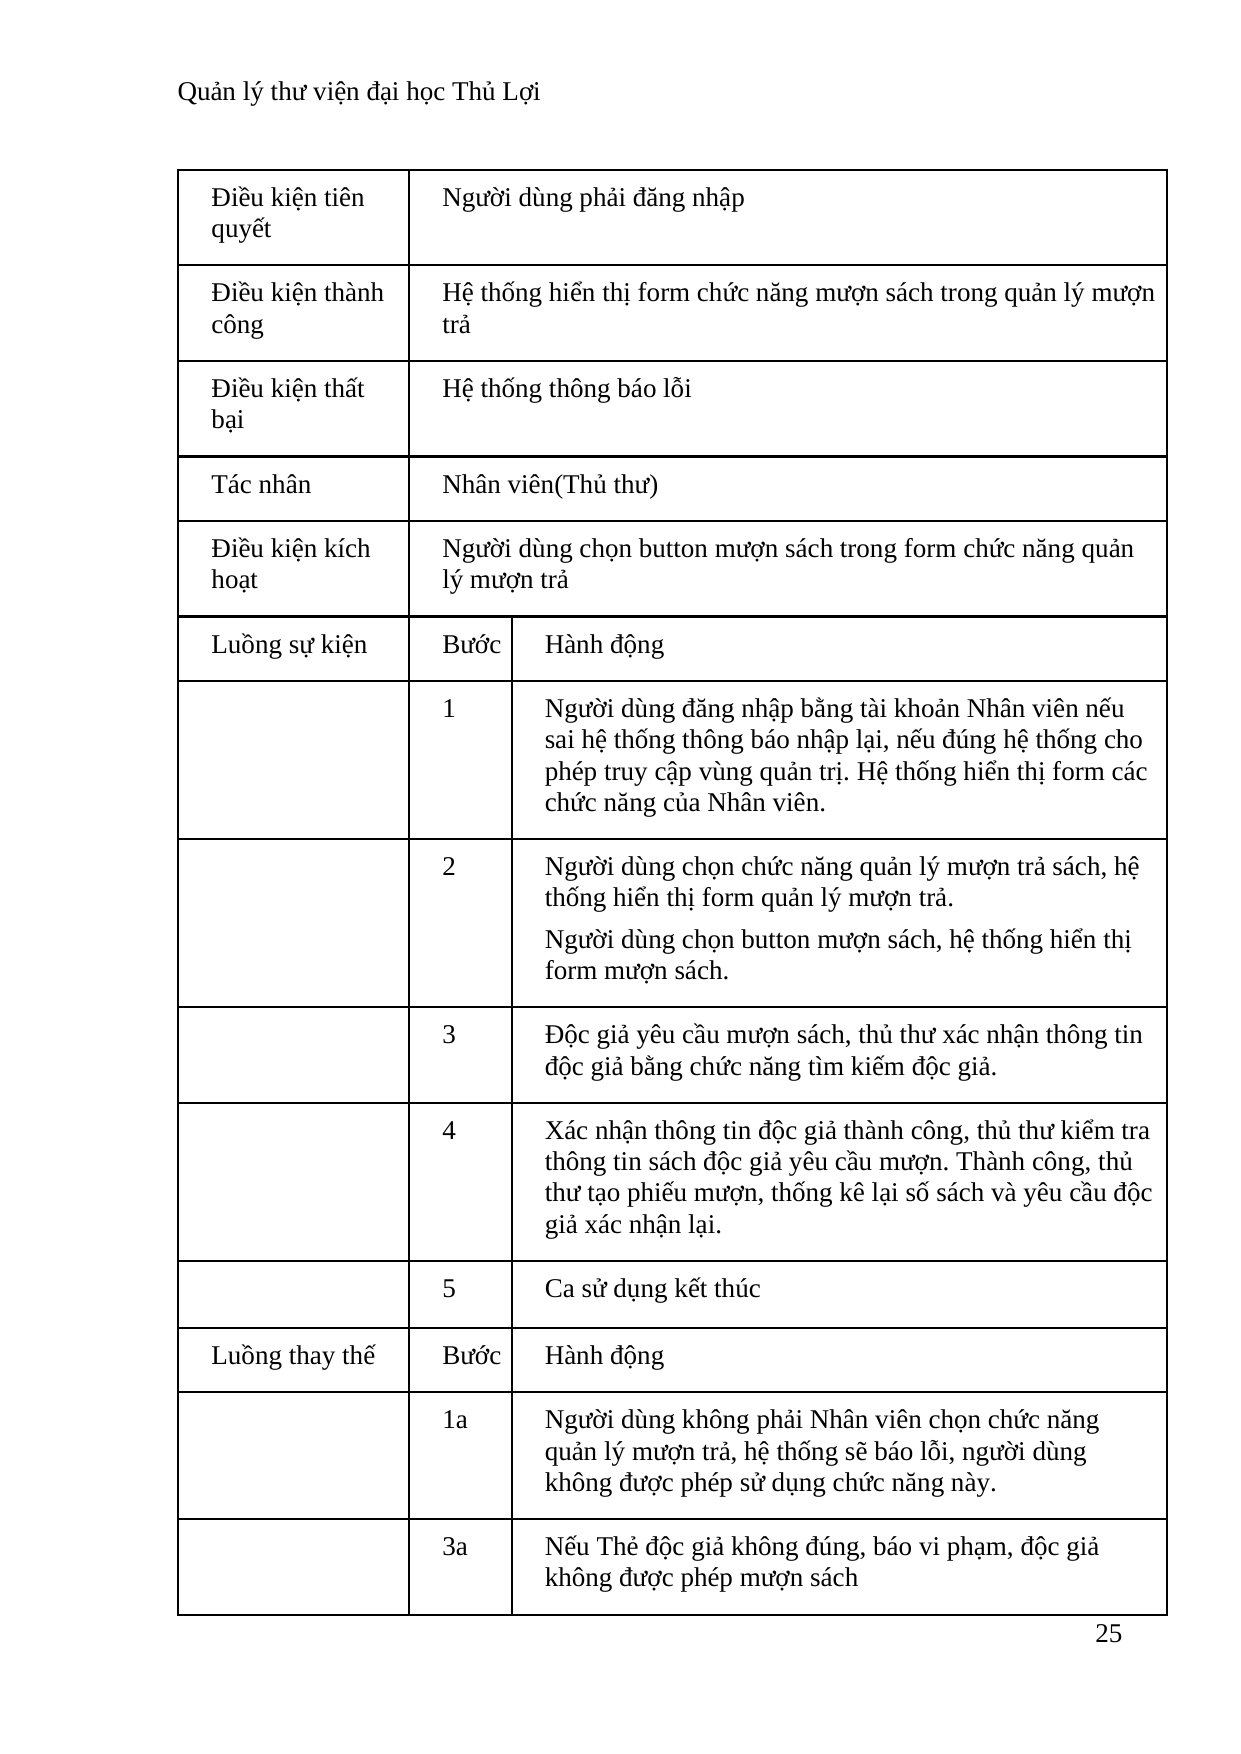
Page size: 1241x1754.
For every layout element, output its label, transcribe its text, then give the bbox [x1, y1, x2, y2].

table_cell [179, 1393, 408, 1518]
table_cell Người dùng chọn button mượn sách trong form chức năng quản lý mượn trả [410, 522, 1166, 615]
table_cell [179, 682, 408, 838]
table_cell [179, 1520, 408, 1613]
table_cell 3a [410, 1520, 511, 1613]
table_cell Người dùng không phải Nhân viên chọn chức năng quản lý mượn trả, hệ thống sẽ báo lỗi, người dùng không được phép sử dụng chức năng này. [513, 1393, 1166, 1518]
table_cell Hành động [513, 618, 1166, 680]
table_cell Ca sử dụng kết thúc [513, 1262, 1166, 1327]
table_cell [179, 1008, 408, 1102]
table_cell 4 [410, 1104, 511, 1260]
table_cell Nếu Thẻ độc giả không đúng, báo vi phạm, độc giả không được phép mượn sách [513, 1520, 1166, 1613]
table_cell Hệ thống thông báo lỗi [410, 362, 1166, 455]
table_cell 3 [410, 1008, 511, 1102]
table_cell Điều kiện thành công [179, 266, 408, 360]
table_cell Bước [410, 618, 511, 680]
table_cell Người dùng chọn chức năng quản lý mượn trả sách, hệ thống hiển thị form quản lý mượn trả. Người dùng chọn button mượn sách, hệ thống hiển thị form mượn sách. [513, 840, 1166, 1006]
table_cell Luồng sự kiện [179, 618, 408, 680]
table_cell Luồng thay thế [179, 1329, 408, 1391]
table_cell Điều kiện thất bại [179, 362, 408, 455]
table_cell Xác nhận thông tin độc giả thành công, thủ thư kiểm tra thông tin sách độc giả yêu cầu mượn. Thành công, thủ thư tạo phiếu mượn, thống kê lại số sách và yêu cầu độc giả xác nhận lại. [513, 1104, 1166, 1260]
table_cell Hệ thống hiển thị form chức năng mượn sách trong quản lý mượn trả [410, 266, 1166, 360]
table_cell 1 [410, 682, 511, 838]
table_cell Điều kiện kích hoạt [179, 522, 408, 615]
table_cell Hành động [513, 1329, 1166, 1391]
table_cell 5 [410, 1262, 511, 1327]
table_cell Độc giả yêu cầu mượn sách, thủ thư xác nhận thông tin độc giả bằng chức năng tìm kiếm độc giả. [513, 1008, 1166, 1102]
table_cell [179, 840, 408, 1006]
table_cell 2 [410, 840, 511, 1006]
table_cell [179, 1262, 408, 1327]
table_cell Nhân viên(Thủ thư) [410, 458, 1166, 520]
table_cell Người dùng đăng nhập bằng tài khoản Nhân viên nếu sai hệ thống thông báo nhập lại, nếu đúng hệ thống cho phép truy cập vùng quản trị. Hệ thống hiển thị form các chức năng của Nhân viên. [513, 682, 1166, 838]
table_cell Người dùng phải đăng nhập [410, 171, 1166, 264]
table_cell 1a [410, 1393, 511, 1518]
table_cell [179, 1104, 408, 1260]
table_cell Điều kiện tiên quyết [179, 171, 408, 264]
table_cell Bước [410, 1329, 511, 1391]
table_cell Tác nhân [179, 458, 408, 520]
